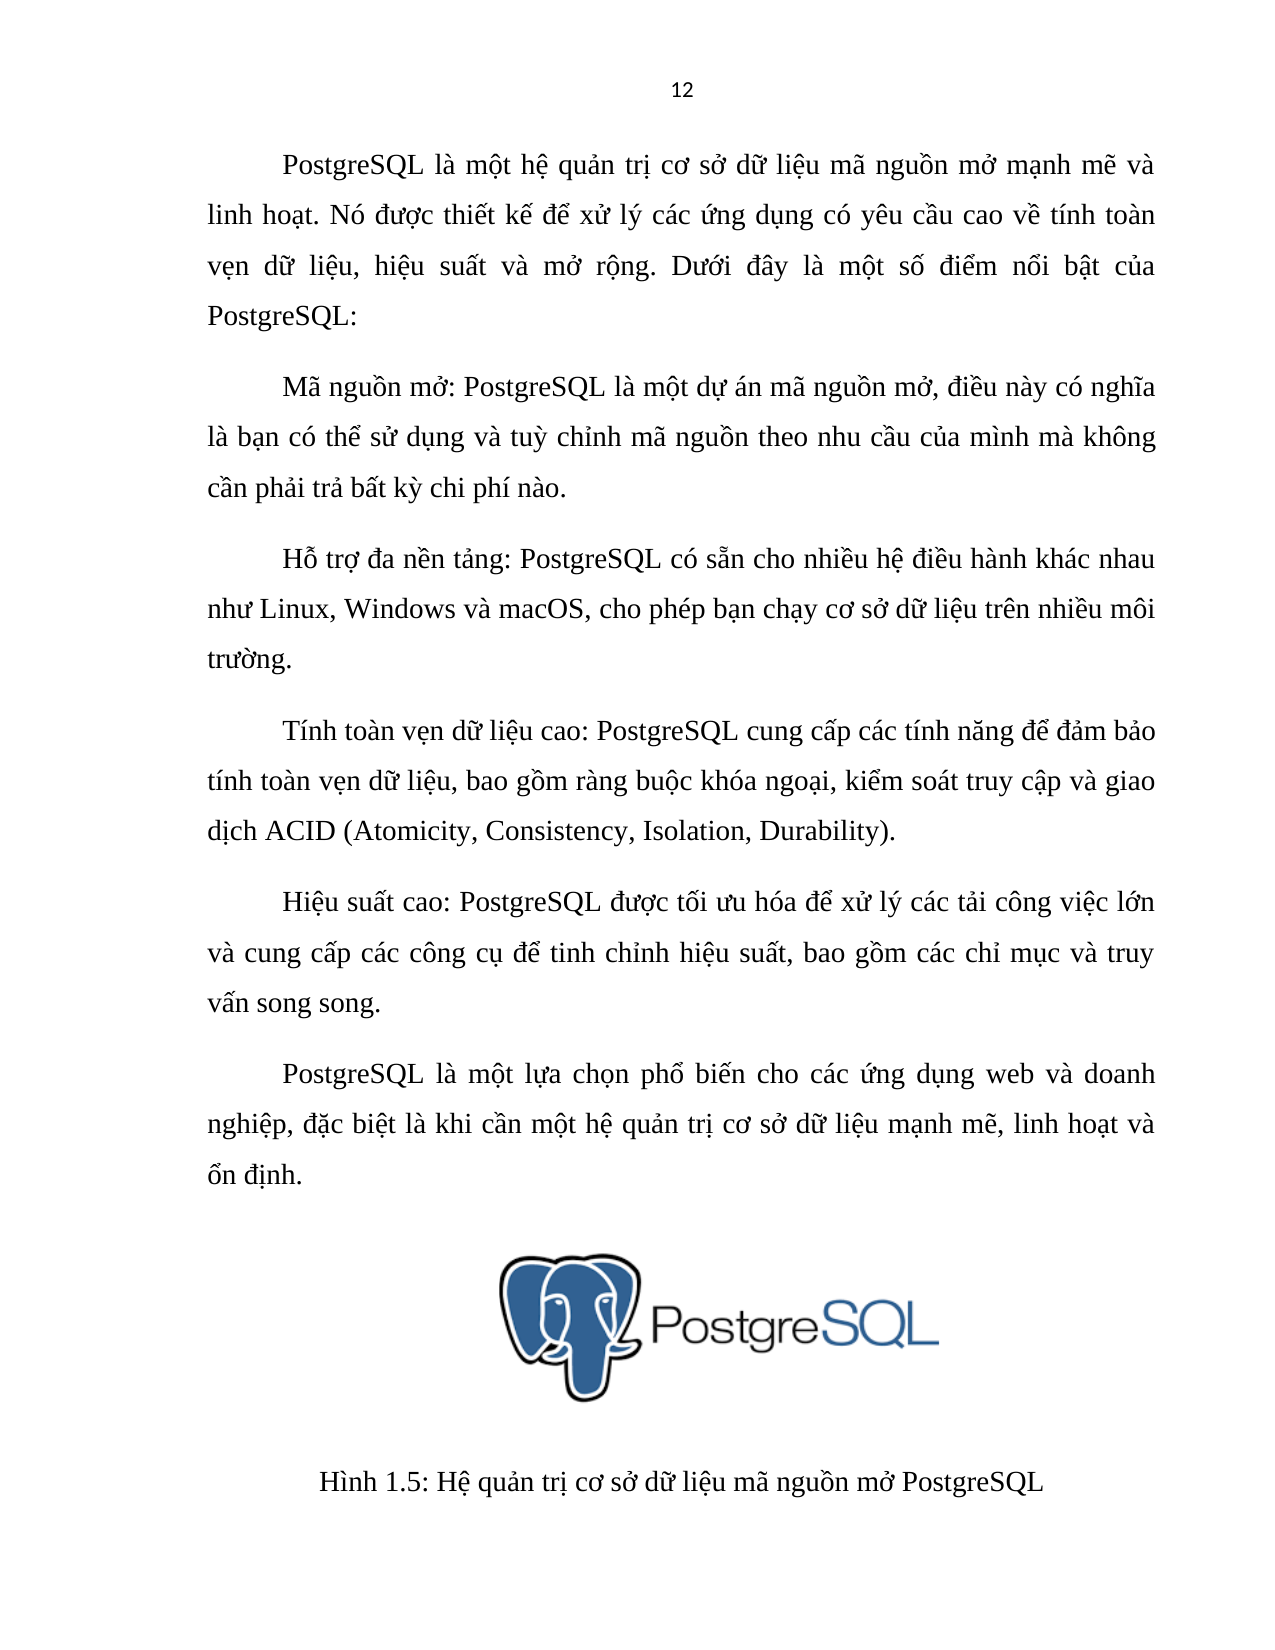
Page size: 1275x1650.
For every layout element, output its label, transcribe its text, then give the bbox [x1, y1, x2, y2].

text Hiệu suất cao: PostgreSQL được tối ưu hóa để xử lý các tải công việc lớn và cung cấp các công cụ để tinh chỉnh hiệu suất, bao gồm các chỉ mục và truy vấn song song. [207, 884, 1156, 1018]
text Hỗ trợ đa nền tảng: PostgreSQL có sẵn cho nhiều hệ điều hành khác nhau như Linux, Windows và macOS, cho phép bạn chạy cơ sở dữ liệu trên nhiều môi trường. [207, 541, 1156, 675]
picture [499, 1227, 940, 1430]
text Tính toàn vẹn dữ liệu cao: PostgreSQL cung cấp các tính năng để đảm bảo tính toàn vẹn dữ liệu, bao gồm ràng buộc khóa ngoại, kiểm soát truy cập và giao dịch ACID (Atomicity, Consistency, Isolation, Durability). [207, 713, 1156, 847]
text Hình 1.5: Hệ quản trị cơ sở dữ liệu mã nguồn mở PostgreSQL [207, 1464, 1156, 1498]
text PostgreSQL là một hệ quản trị cơ sở dữ liệu mã nguồn mở mạnh mẽ và linh hoạt. Nó được thiết kế để xử lý các ứng dụng có yêu cầu cao về tính toàn vẹn dữ liệu, hiệu suất và mở rộng. Dưới đây là một số điểm nổi bật của PostgreSQL: [207, 147, 1156, 331]
text PostgreSQL là một lựa chọn phổ biến cho các ứng dụng web và doanh nghiệp, đặc biệt là khi cần một hệ quản trị cơ sở dữ liệu mạnh mẽ, linh hoạt và ổn định. [207, 1056, 1156, 1190]
text Mã nguồn mở: PostgreSQL là một dự án mã nguồn mở, điều này có nghĩa là bạn có thể sử dụng và tuỳ chỉnh mã nguồn theo nhu cầu của mình mà không cần phải trả bất kỳ chi phí nào. [207, 369, 1156, 503]
